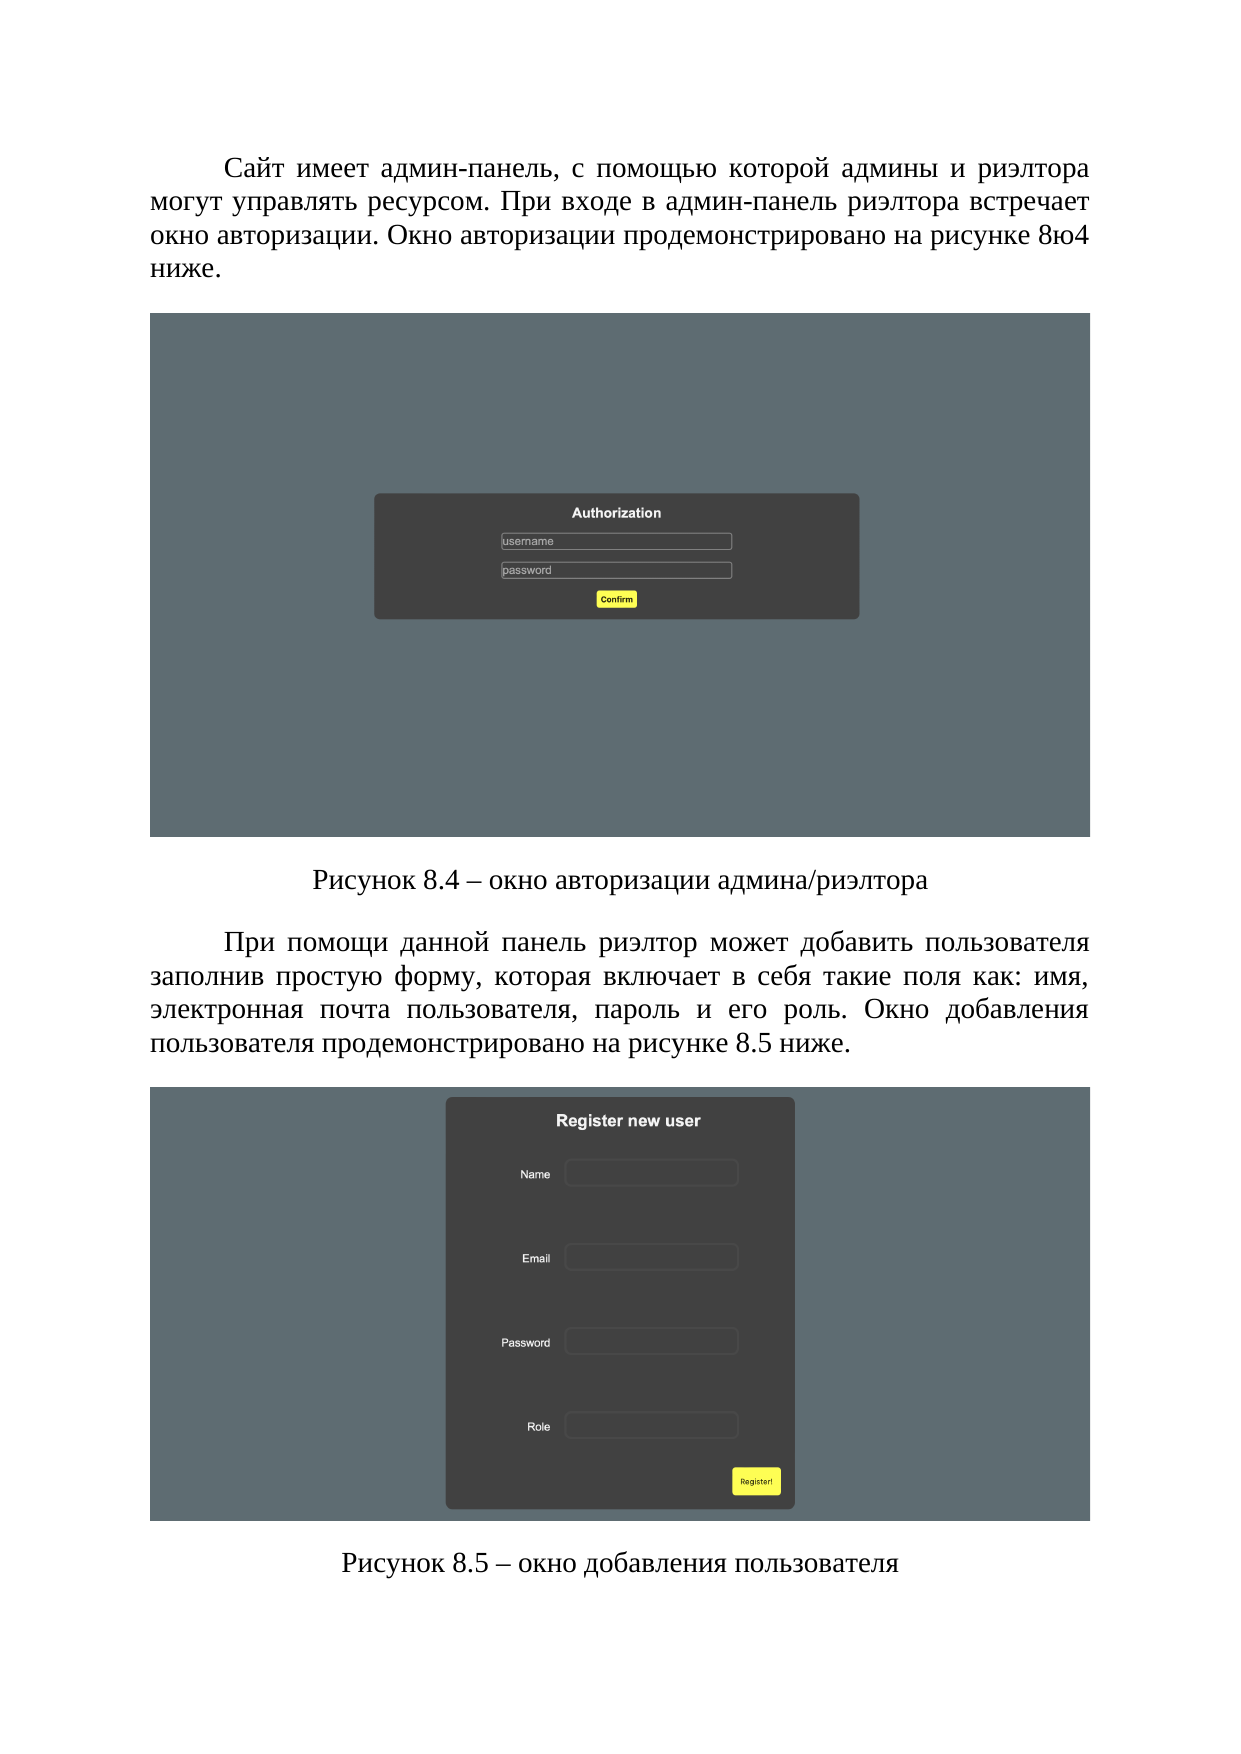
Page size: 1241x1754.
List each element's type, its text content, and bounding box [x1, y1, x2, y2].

picture [150, 313, 1091, 837]
text Сайт имеет админ-панель, с помощью которой админы и риэлтора могут управлять ресурсом. При входе в админ-панель риэлтора встречает окно авторизации. Окно авторизации продемонстрировано на рисунке 8ю4 ниже. [150, 150, 1090, 284]
text При помощи данной панель риэлтор может добавить пользователя заполнив простую форму, которая включает в себя такие поля как: имя, электронная почта пользователя, пароль и его роль. Окно добавления пользователя продемонстрировано на рисунке 8.5 ниже. [150, 924, 1090, 1059]
picture [150, 1087, 1091, 1521]
text Рисунок 8.5 – окно добавления пользователя [150, 1545, 1090, 1579]
text Рисунок 8.4 – окно авторизации админа/риэлтора [150, 862, 1090, 895]
